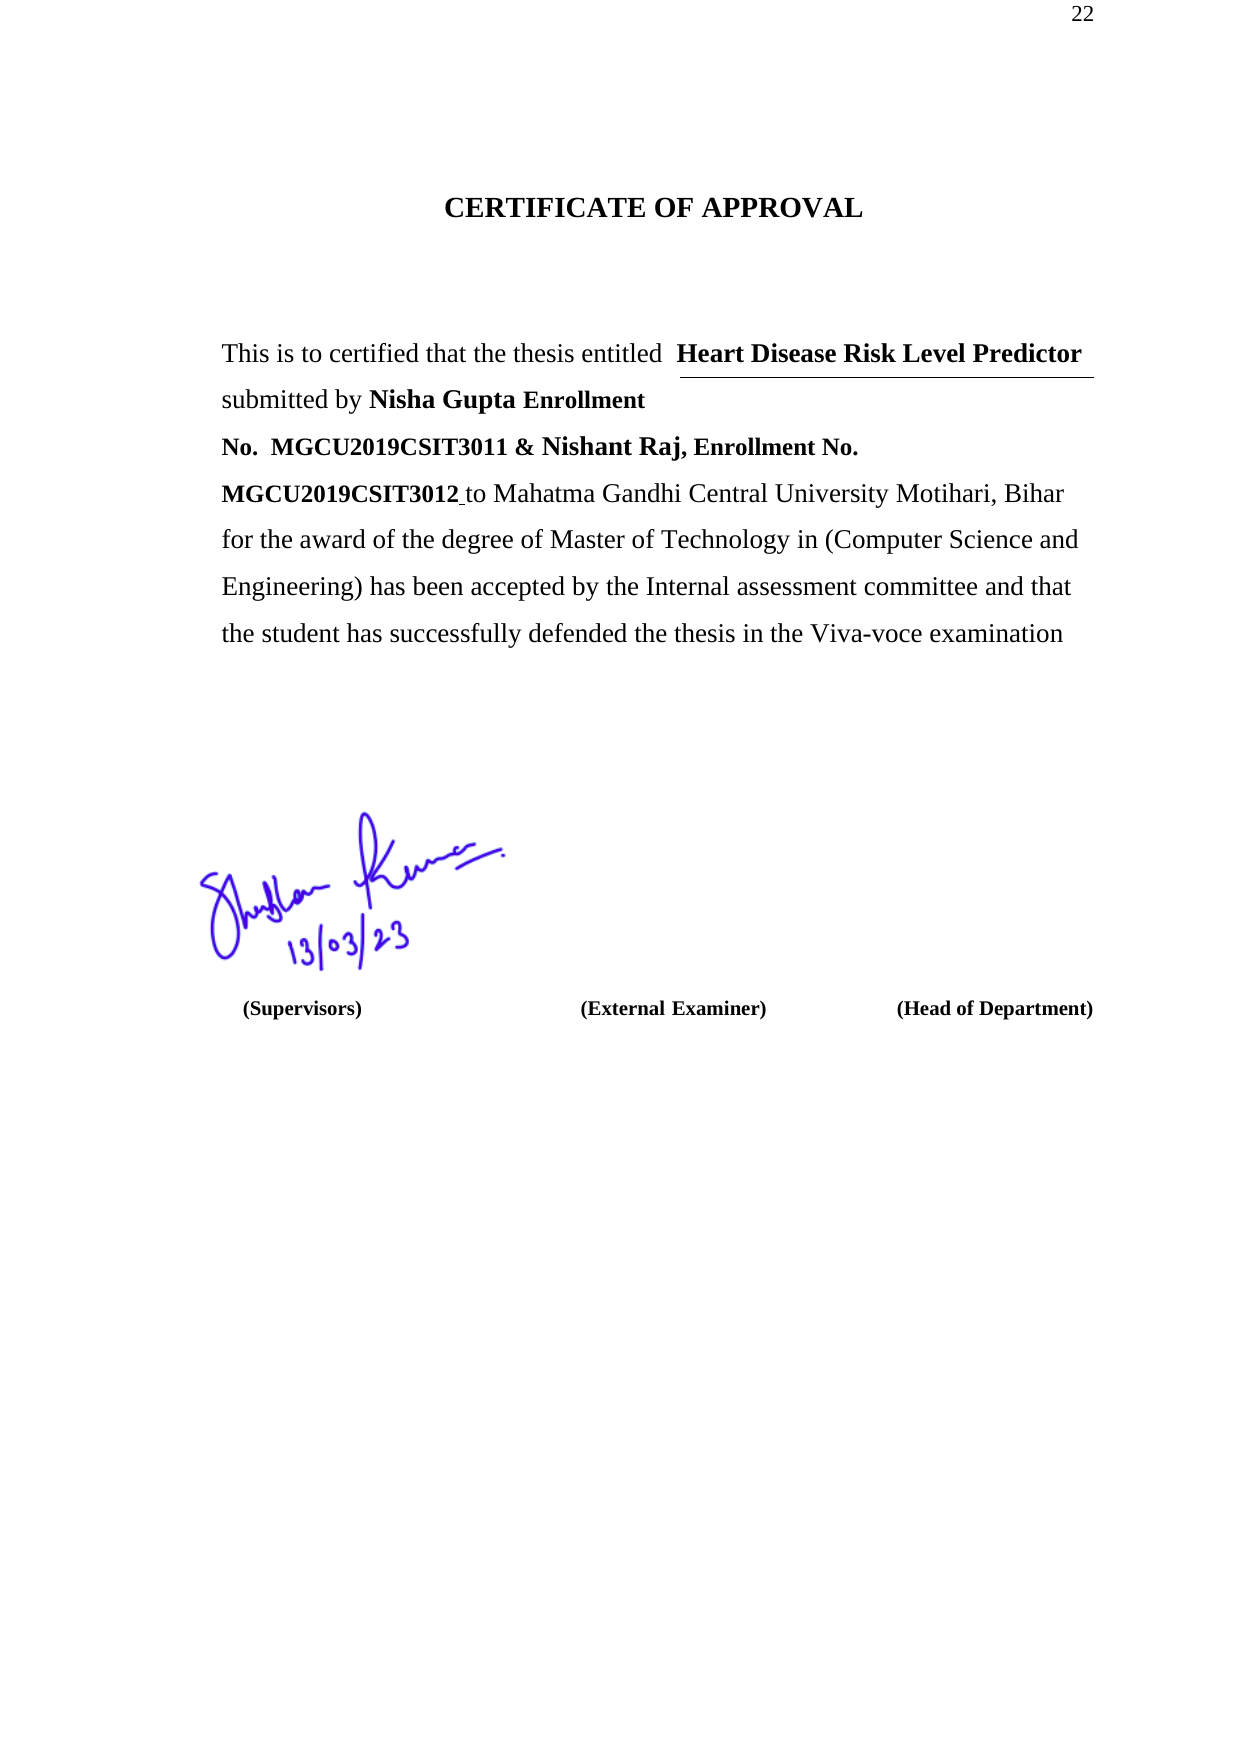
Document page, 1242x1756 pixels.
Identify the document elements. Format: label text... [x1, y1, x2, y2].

text This is to certified that the thesis entitled Heart Disease Risk Level Predictor [221, 337, 1087, 368]
text submitted by Nisha Gupta Enrollment No. MGCU2019CSIT3011 & Nishant Raj, Enrollment No. MGCU2019CSIT3012 to Mahatma Gandhi Central University Motihari, Bihar for the award of the degree of Master of Technology in (Computer Science and Engineering) has been accepted by the Internal assessment committee and that the student has successfully defended the thesis in the Viva-voce examination held today. [221, 383, 1087, 648]
picture [156, 774, 518, 976]
text CERTIFICATE OF APPROVAL [221, 191, 1086, 224]
text (Supervisors) (External Examiner) (Head of Department) [243, 996, 1094, 1020]
